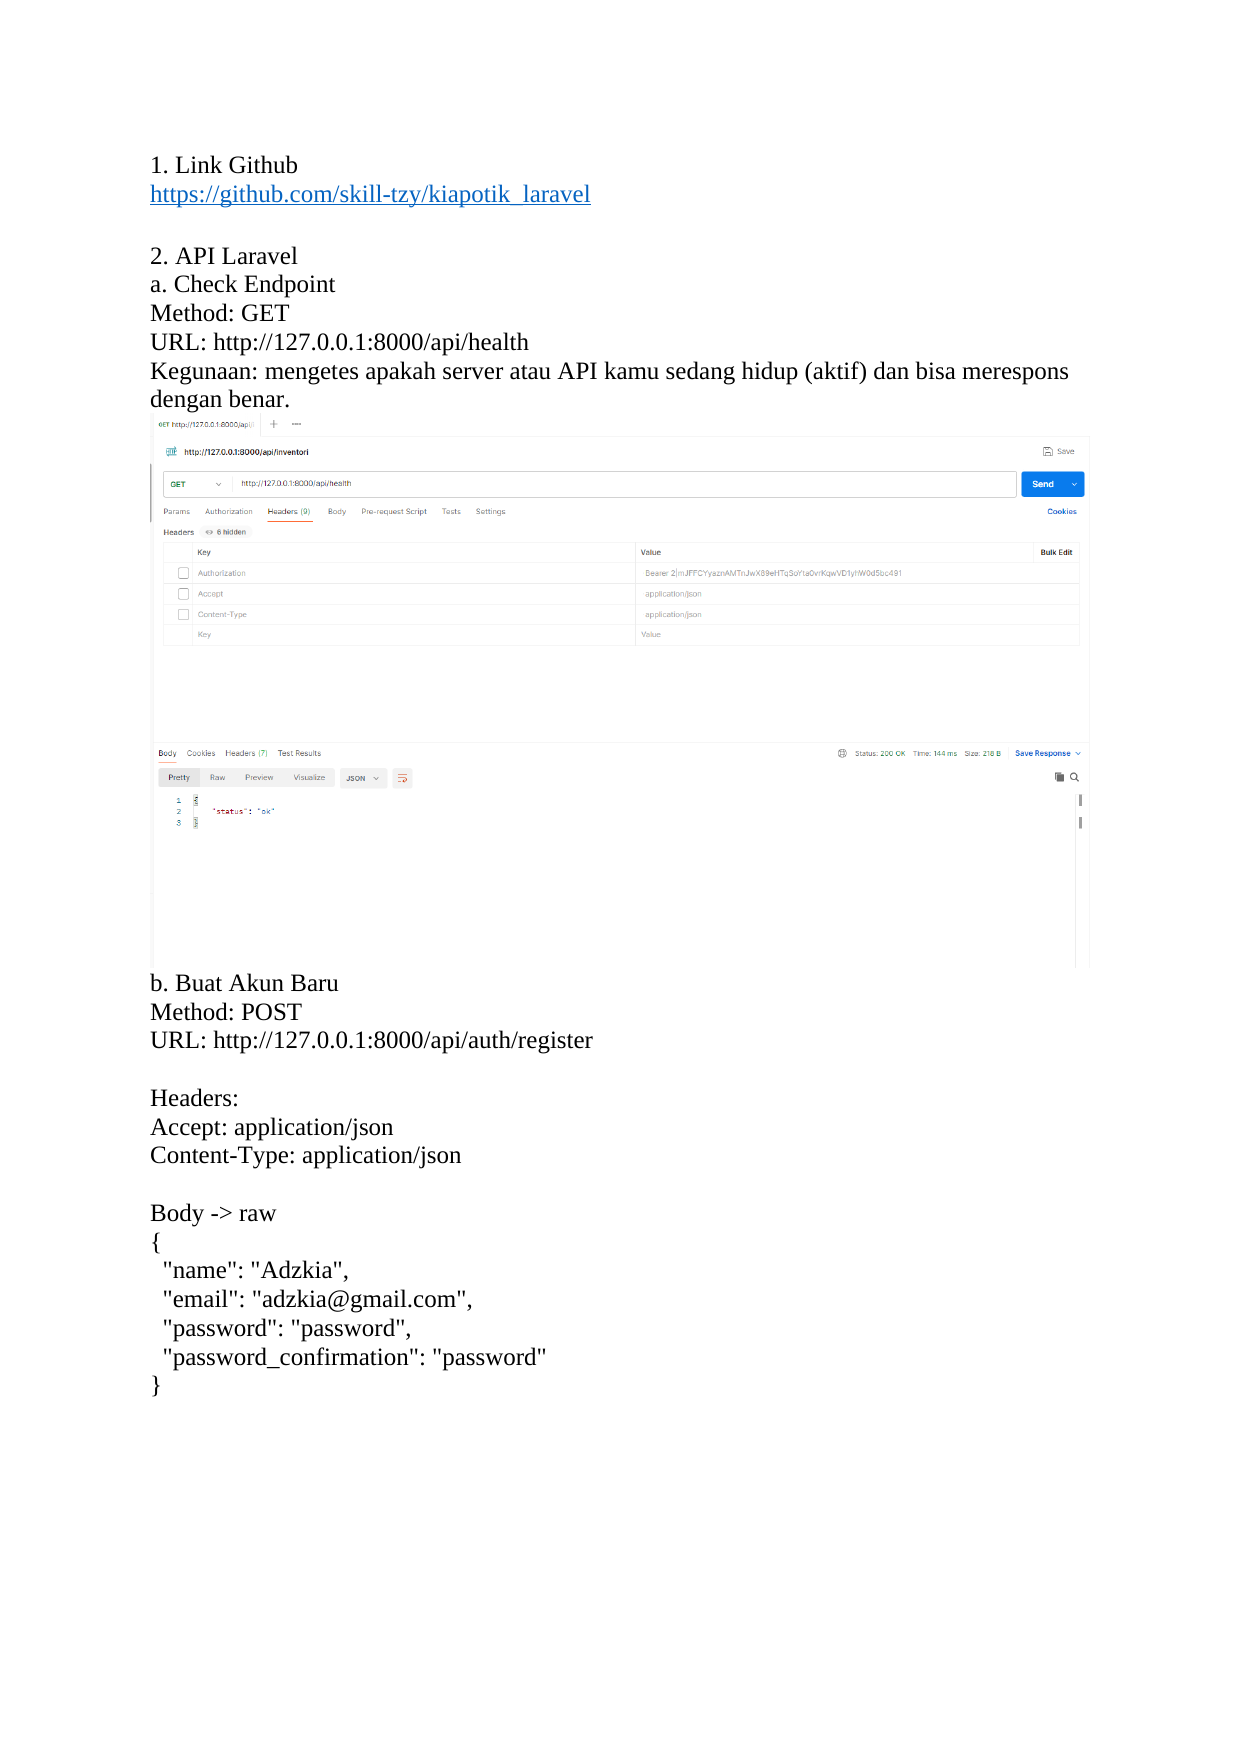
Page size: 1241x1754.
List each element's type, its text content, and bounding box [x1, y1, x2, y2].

text Method: POST [150, 997, 1090, 1026]
text URL: http://127.0.0.1:8000/api/health [150, 327, 1090, 356]
picture [150, 413, 1091, 968]
text "password_confirmation": "password" [150, 1342, 1090, 1371]
text Headers: [150, 1083, 1090, 1112]
text "password": "password", [150, 1313, 1090, 1342]
text b. Buat Akun Baru [150, 968, 1090, 997]
text URL: http://127.0.0.1:8000/api/auth/register [150, 1026, 1090, 1054]
text } [150, 1371, 1090, 1399]
text https://github.com/skill-tzy/kiapotik_laravel [150, 179, 1090, 207]
text "email": "adzkia@gmail.com", [150, 1284, 1090, 1313]
text Accept: application/json [150, 1112, 1090, 1141]
text Body -> raw [150, 1198, 1090, 1227]
text Content-Type: application/json [150, 1141, 1090, 1169]
text Method: GET [150, 298, 1090, 327]
text Kegunaan: mengetes apakah server atau API kamu sedang hidup (aktif) dan bisa merespons dengan benar. [150, 356, 1090, 413]
text { [150, 1227, 1090, 1256]
text 1. Link Github [150, 150, 1090, 179]
text 2. API Laravel a. Check Endpoint [150, 241, 1090, 298]
text "name": "Adzkia", [150, 1256, 1090, 1284]
